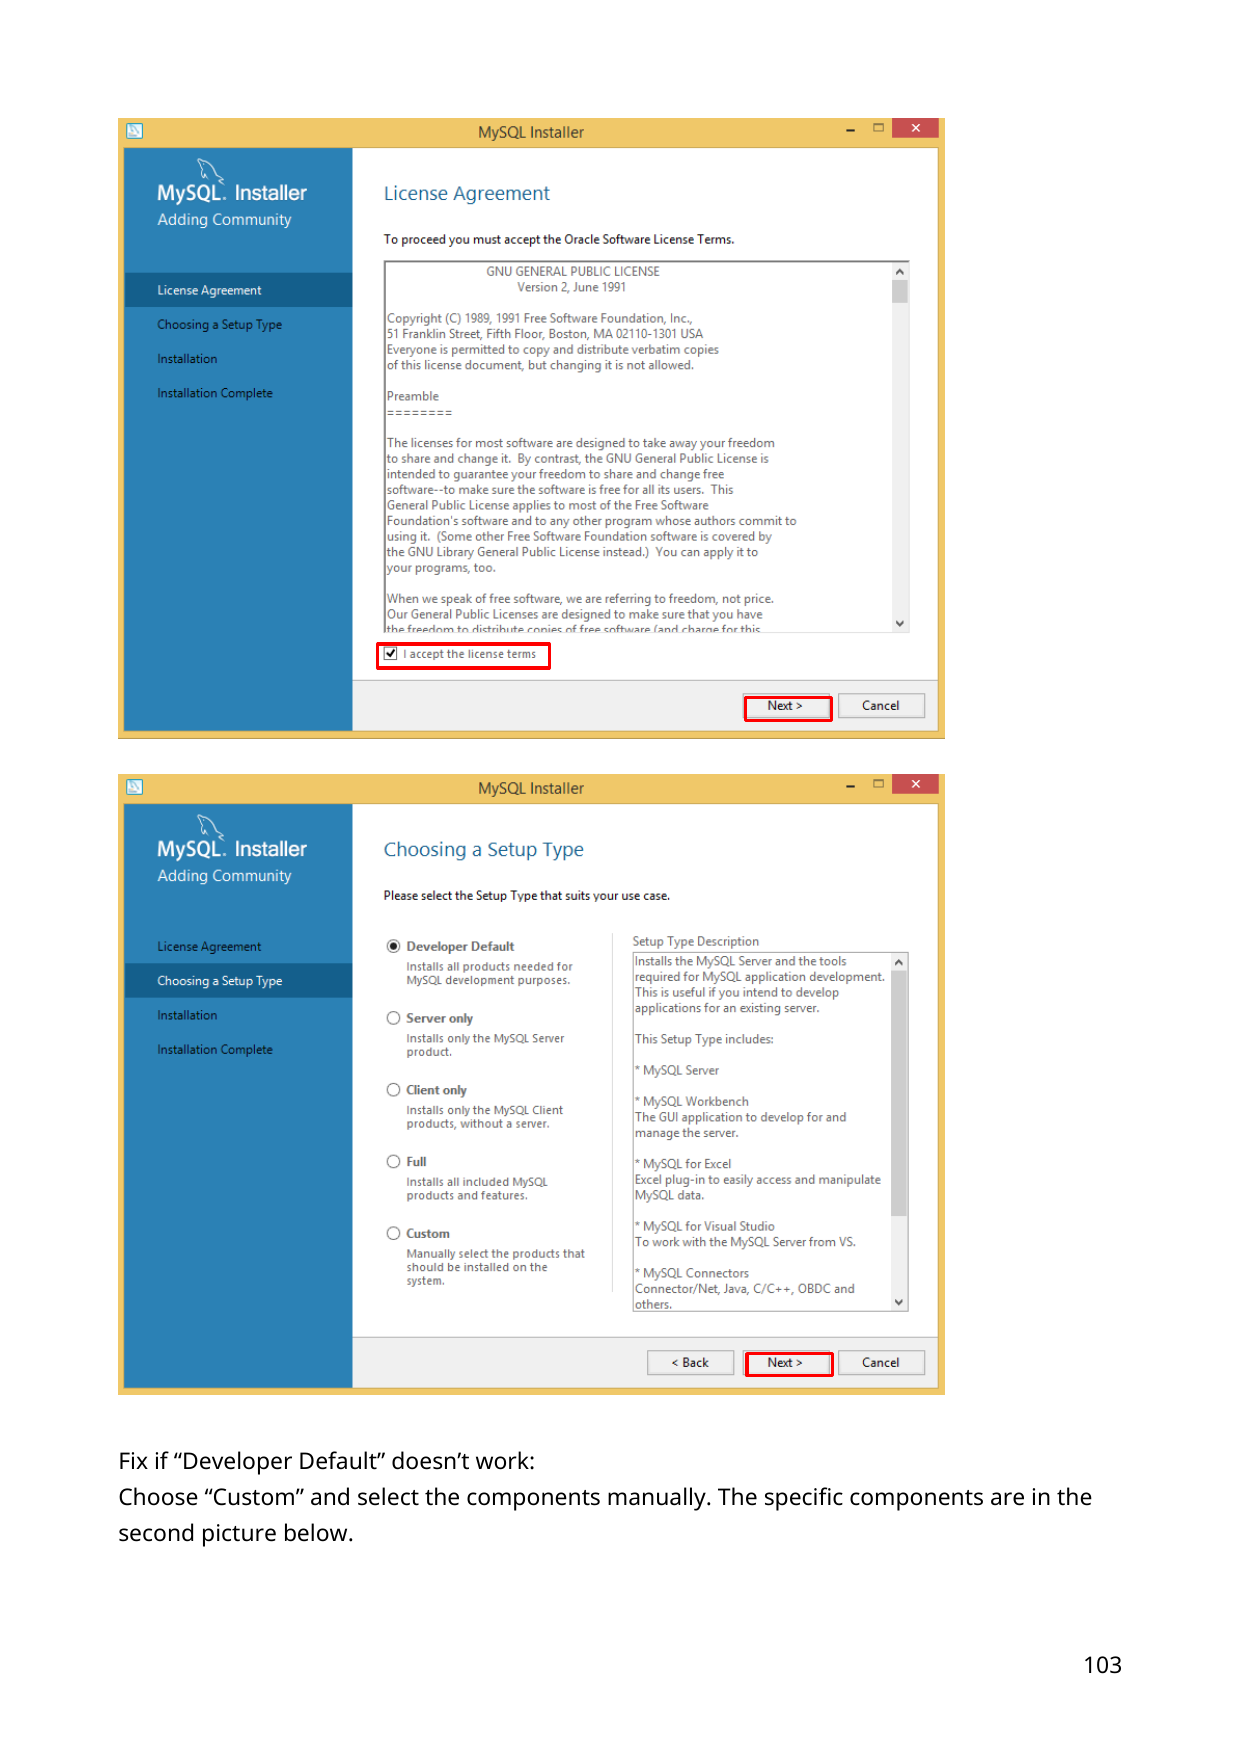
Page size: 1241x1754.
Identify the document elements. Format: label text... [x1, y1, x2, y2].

picture [118, 118, 945, 739]
picture [118, 774, 945, 1395]
text Fix if “Developer Default” doesn’t work: [118, 1445, 1122, 1476]
text Choose “Custom” and select the components manually. The specific components are in the second picture below. [118, 1481, 1122, 1548]
